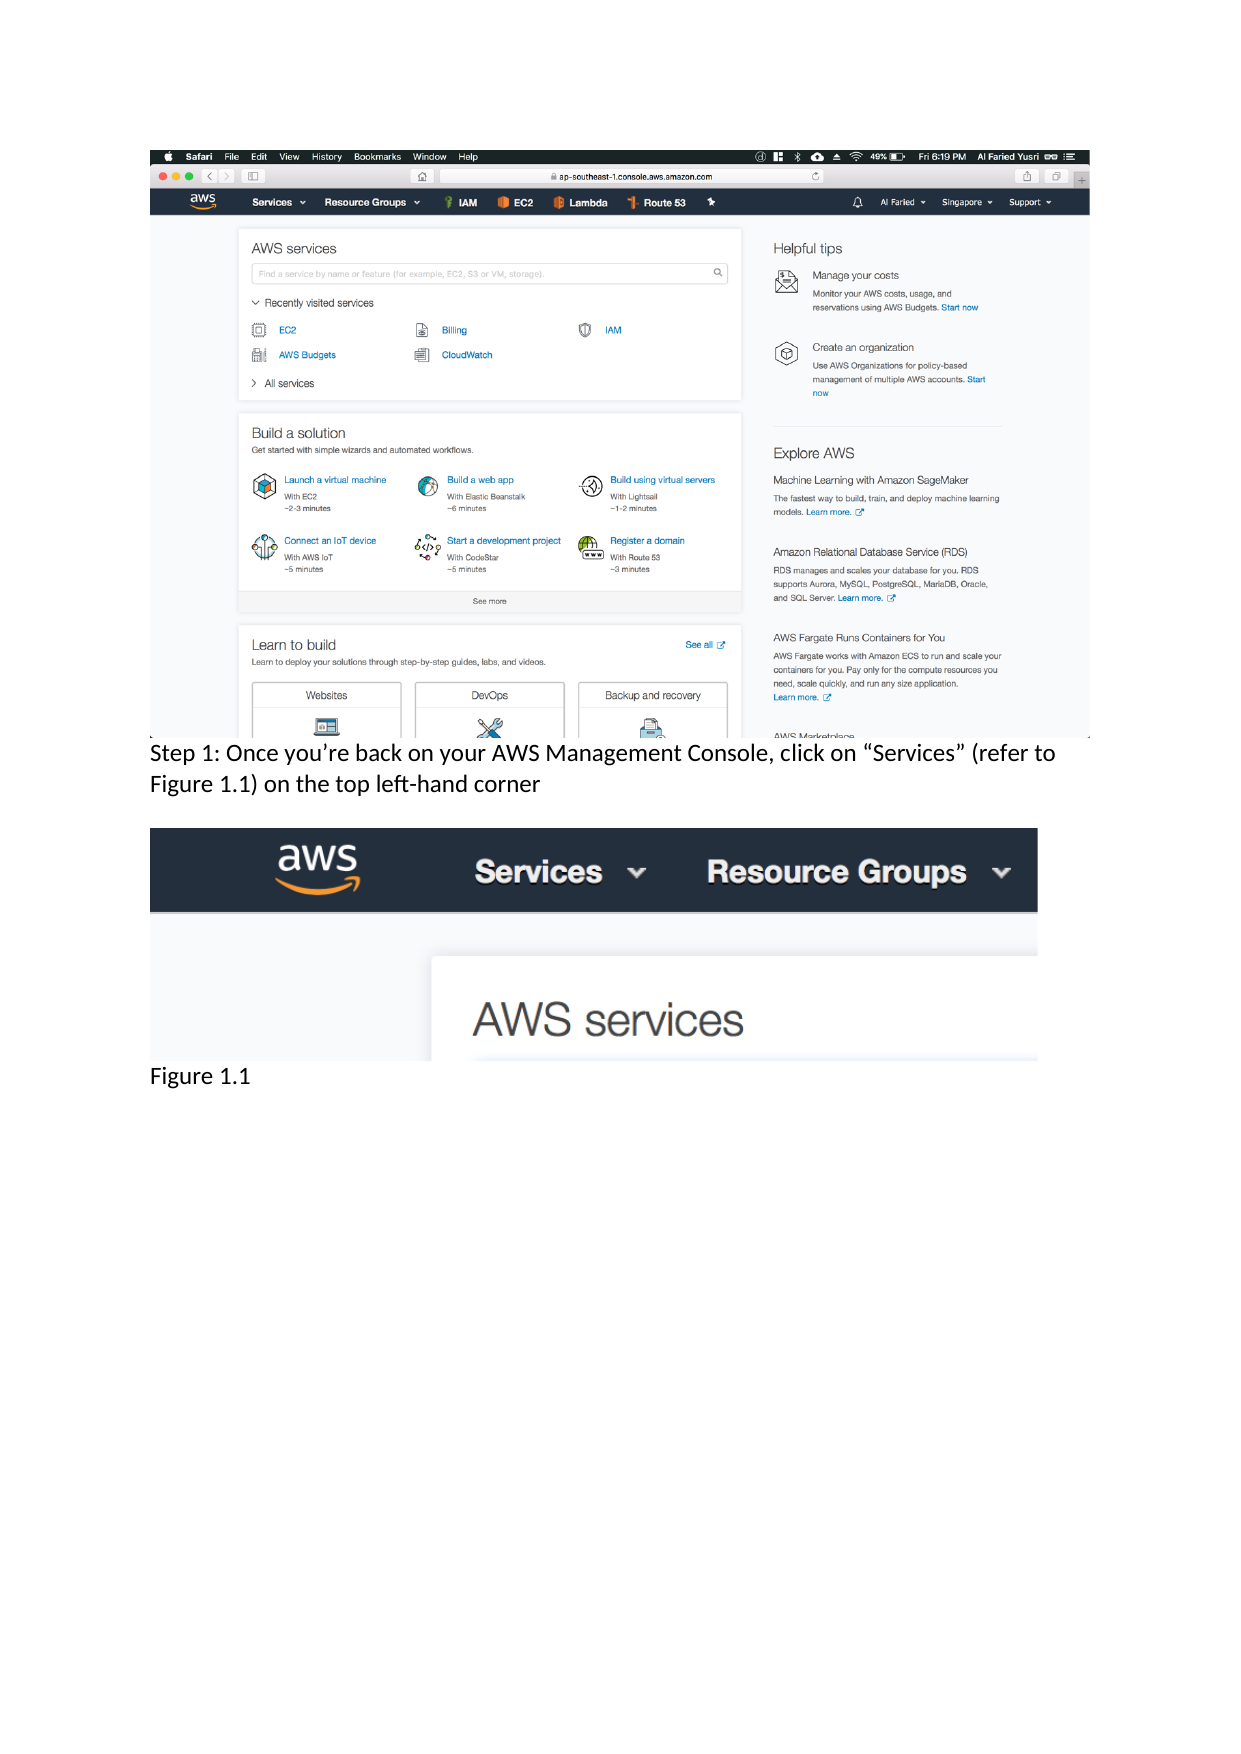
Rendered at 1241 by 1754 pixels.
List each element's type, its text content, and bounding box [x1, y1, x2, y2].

picture [150, 828, 1038, 1061]
text Figure 1.1 [150, 1060, 1090, 1091]
text Step 1: Once you’re back on your AWS Management Console, click on “Services” (refer to Figure 1.1) on the top left-hand corner [150, 738, 1090, 798]
picture [150, 150, 1090, 738]
